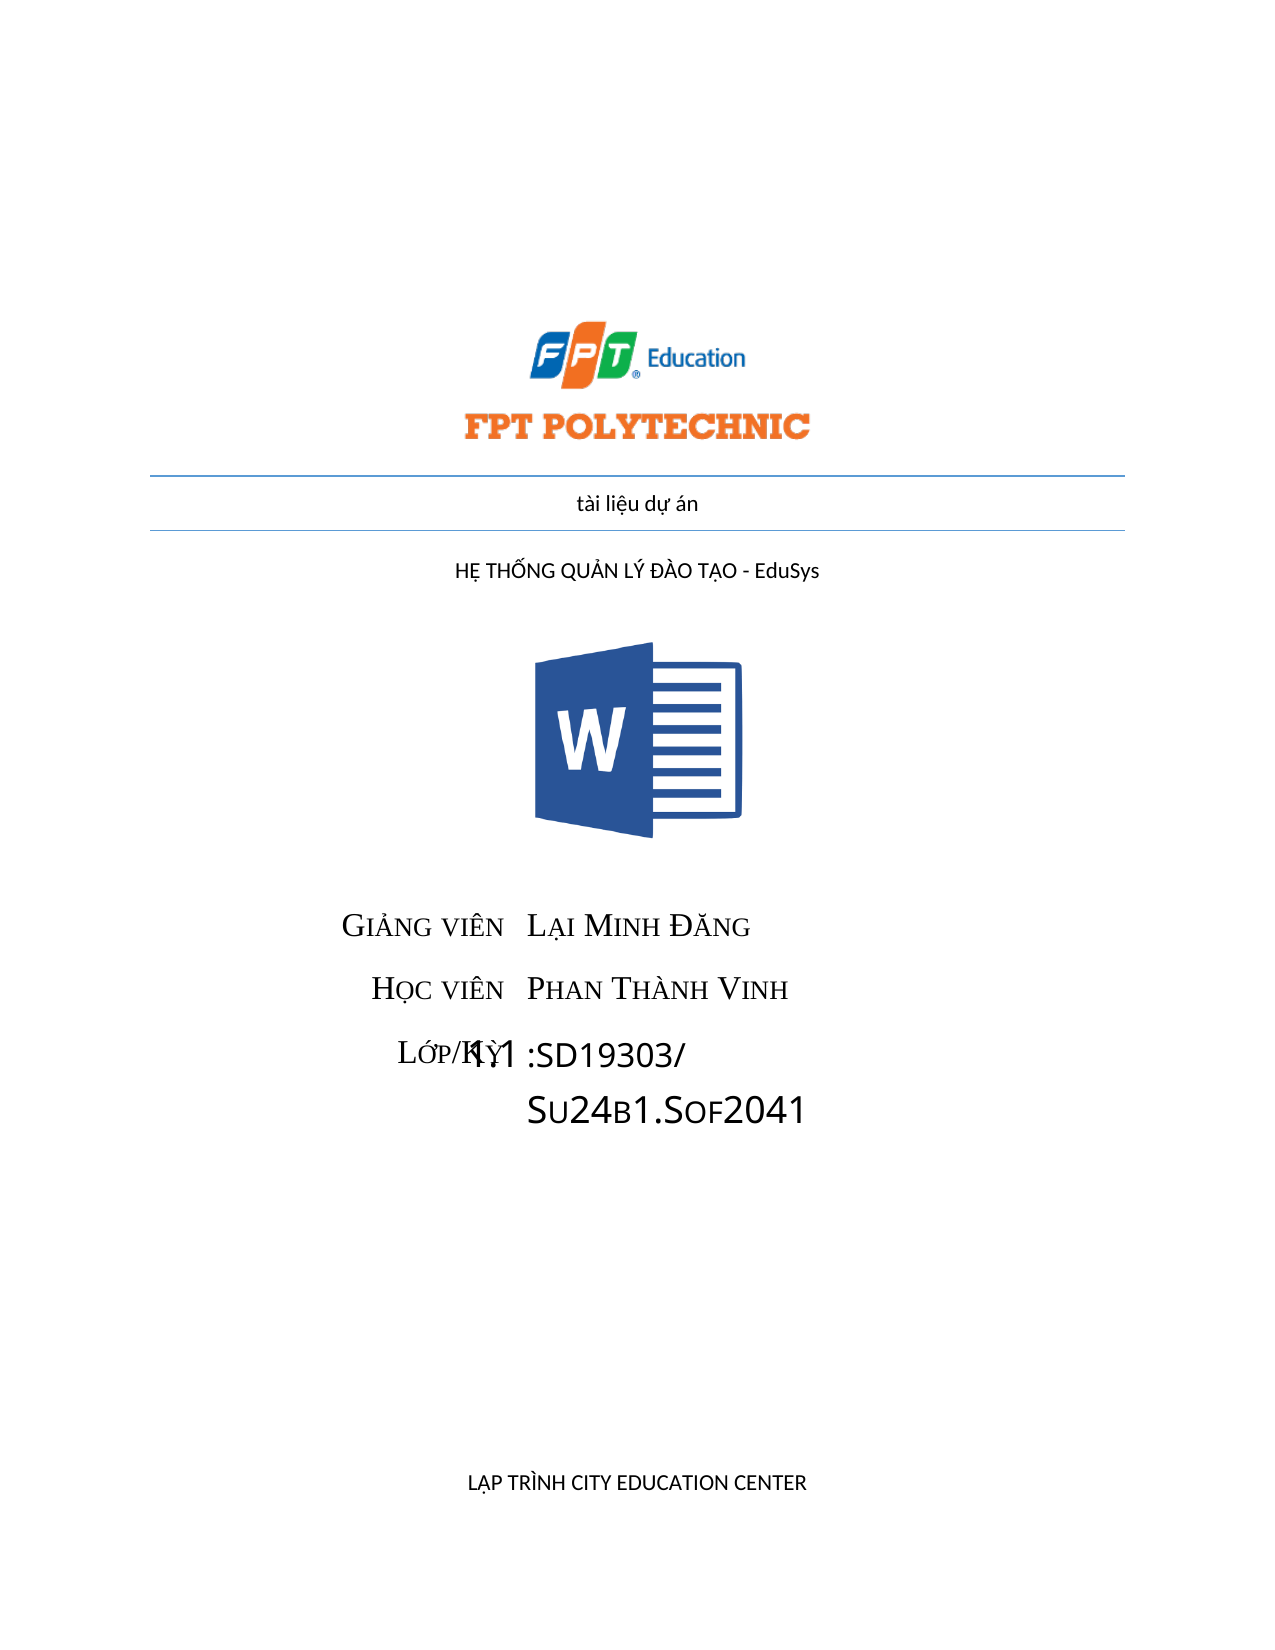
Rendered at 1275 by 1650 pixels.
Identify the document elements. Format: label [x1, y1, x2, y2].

picture [469, 634, 806, 859]
picture [453, 310, 822, 451]
